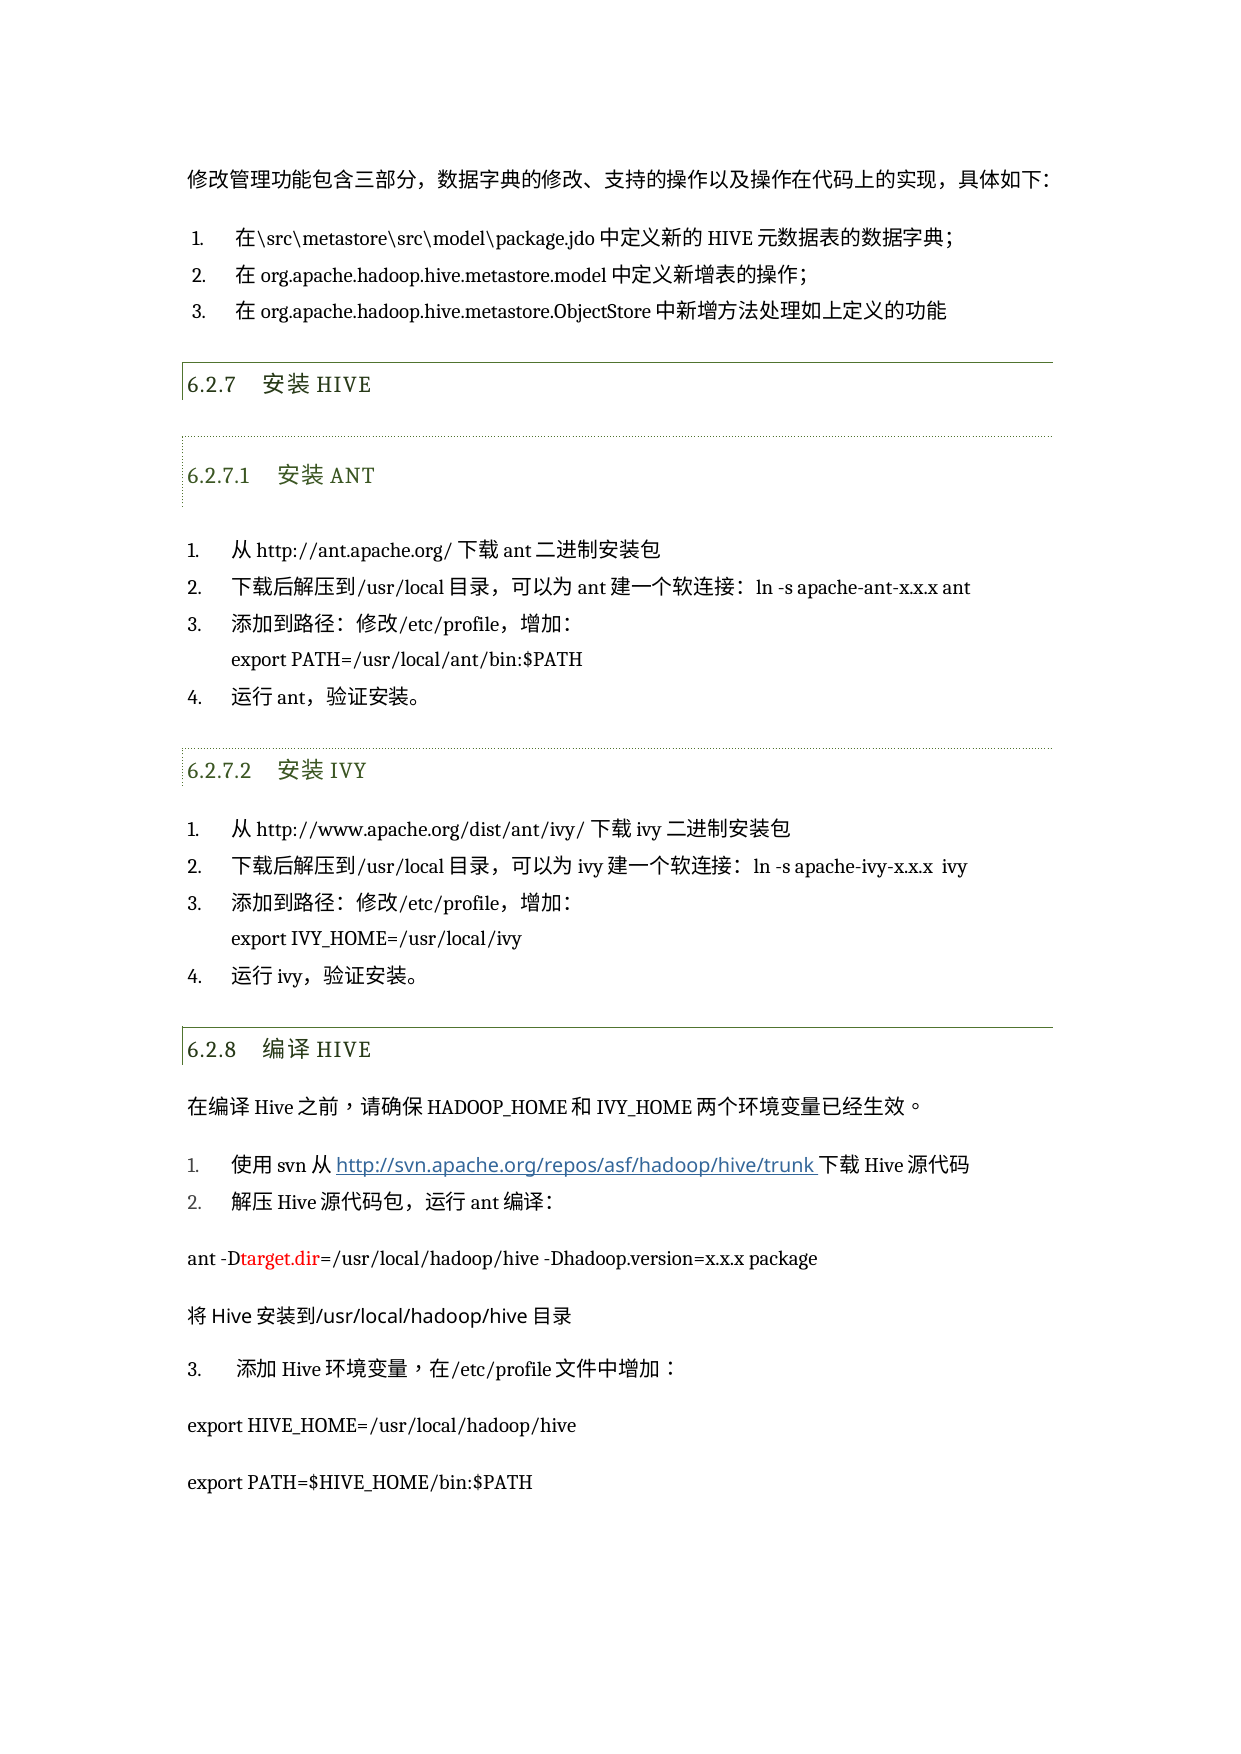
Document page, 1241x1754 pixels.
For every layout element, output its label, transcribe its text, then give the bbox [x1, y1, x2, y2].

list 下载后解压到/usr/local目录，可以为ivy建一个软连接：ln -s apache-ivy-x.x.x ivy [187, 848, 1053, 881]
list 从http://www.apache.org/dist/ant/ivy/ 下载ivy二进制安装包 [187, 811, 1053, 844]
text 修改管理功能包含三部分，数据字典的修改、支持的操作以及操作在代码上的实现，具体如下： [187, 162, 1053, 194]
list 运行ivy，验证安装。 [187, 958, 1053, 991]
subtitle 安装Hive [183, 363, 1053, 400]
text 将Hive安装到/usr/local/hadoop/hive目录 [187, 1299, 1053, 1332]
text ant -Dtarget.dir=/usr/local/hadoop/hive -Dhadoop.version=x.x.x package [187, 1242, 1053, 1275]
list 添加到路径：修改/etc/profile，增加： [187, 885, 1053, 918]
text 在编译Hive之前，请确保HADOOP_HOME和IVY_HOME两个环境变量已经生效。 [187, 1090, 1053, 1123]
list 添加到路径：修改/etc/profile，增加： [187, 606, 1053, 639]
text export HIVE_HOME=/usr/local/hadoop/hive [187, 1410, 1053, 1442]
subtitle 编译Hive [183, 1028, 1053, 1065]
subtitle 安装ivy [182, 747, 1053, 786]
list 运行ant，验证安装。 [187, 679, 1053, 712]
list export IVY_HOME=/usr/local/ivy [231, 922, 1053, 955]
subtitle 安装ant [182, 436, 1053, 507]
list export PATH=/usr/local/ant/bin:$PATH [231, 643, 1053, 676]
list 从http://ant.apache.org/ 下载ant二进制安装包 [187, 532, 1053, 565]
list 在org.apache.hadoop.hive.metastore.ObjectStore中新增方法处理如上定义的功能 [192, 294, 1053, 326]
list 在org.apache.hadoop.hive.metastore.model中定义新增表的操作； [192, 257, 1053, 289]
list 解压Hive源代码包，运行ant编译： [187, 1184, 1053, 1217]
text export PATH=$HIVE_HOME/bin:$PATH [187, 1467, 1053, 1499]
list 使用svn从http://svn.apache.org/repos/asf/hadoop/hive/trunk下载Hive源代码 [187, 1148, 1053, 1180]
list 在\src\metastore\src\model\package.jdo中定义新的HIVE元数据表的数据字典； [192, 220, 1053, 252]
list 添加Hive环境变量，在/etc/profile文件中增加： [187, 1352, 1053, 1385]
list 下载后解压到/usr/local目录，可以为ant建一个软连接：ln -s apache-ant-x.x.x ant [187, 569, 1053, 602]
